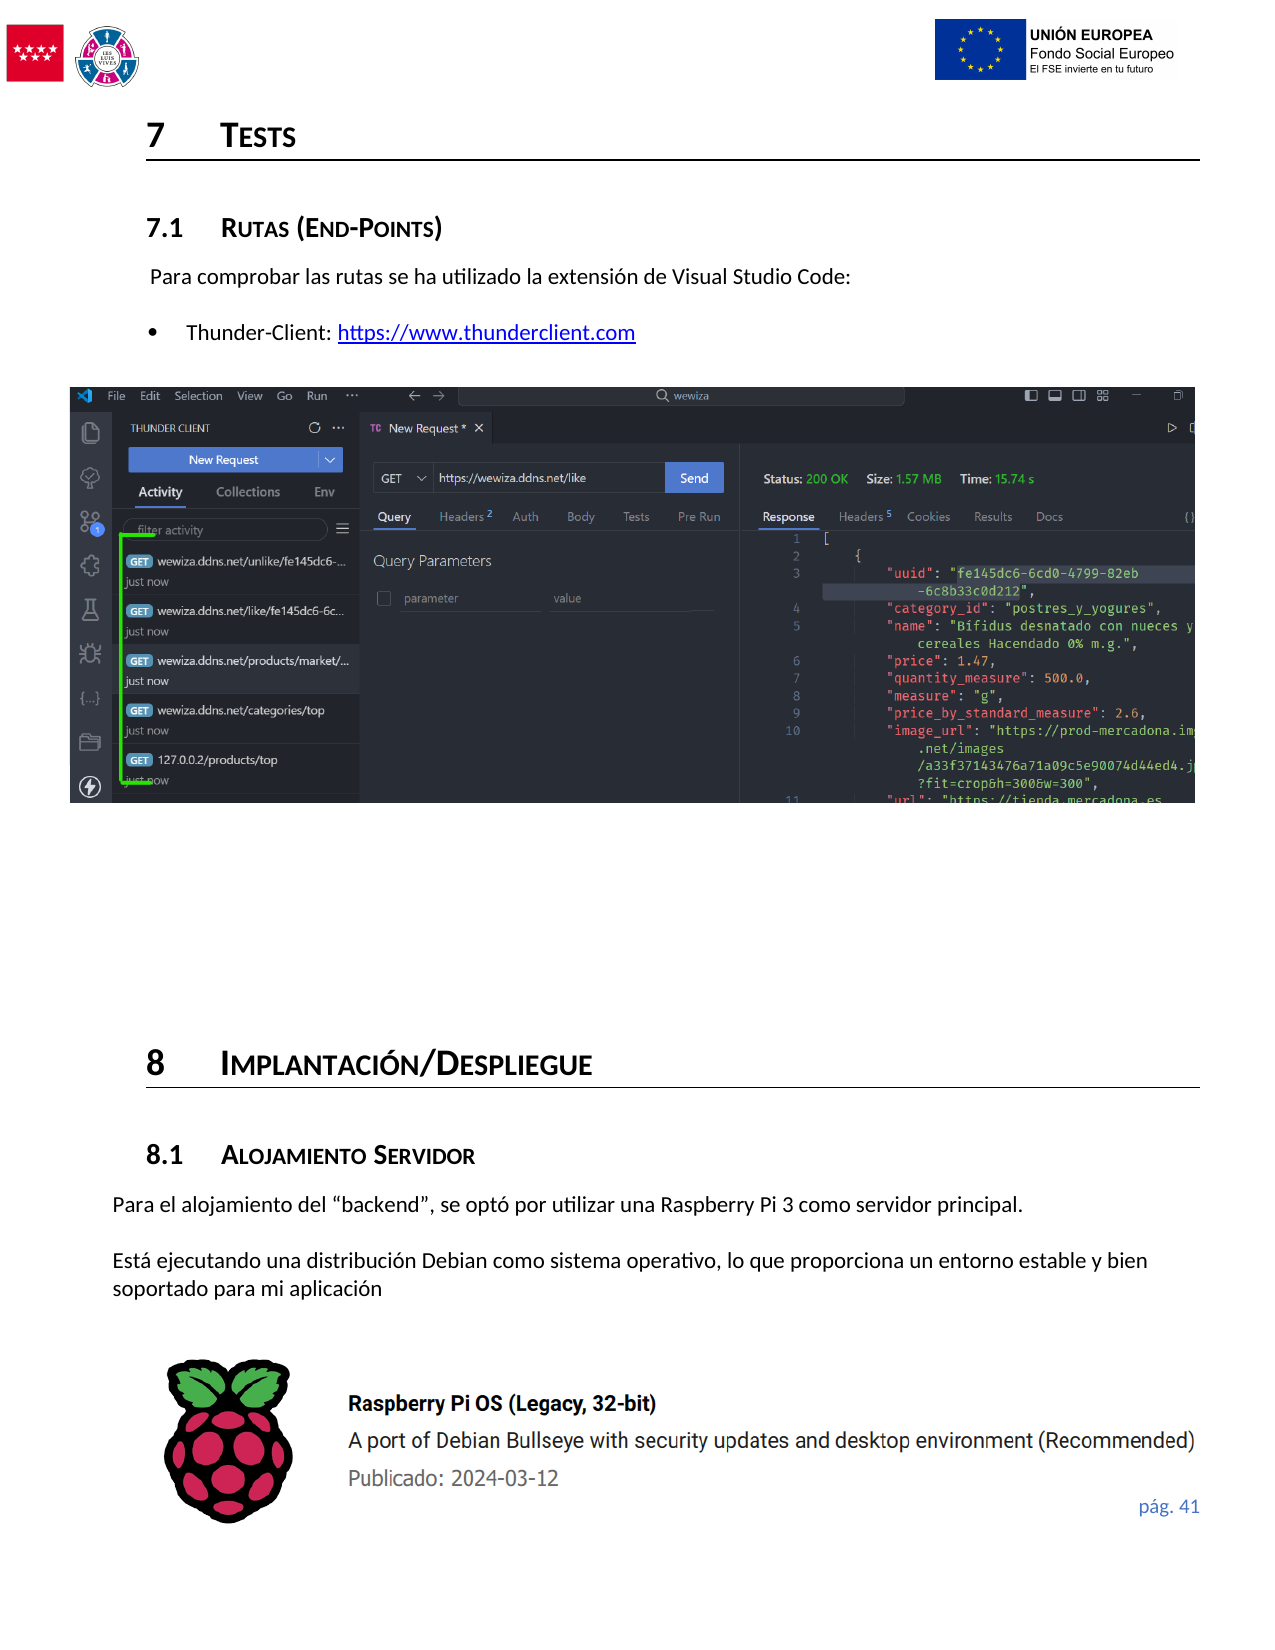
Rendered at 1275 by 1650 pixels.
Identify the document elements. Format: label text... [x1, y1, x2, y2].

list Para comprobar las rutas se ha utilizado la extensión de Visual Studio Code: [150, 262, 1200, 290]
picture [935, 19, 1178, 75]
picture [75, 24, 139, 89]
text Para el alojamiento del “backend”, se optó por utilizar una Raspberry Pi 3 como servidor principal. [112, 1190, 1200, 1218]
text Está ejecutando una distribución Debian como sistema operativo, lo que proporciona un entorno estable y bien soportado para mi aplicación [112, 1246, 1200, 1302]
text Implantación/Despliegue [146, 1039, 1200, 1087]
text Alojamiento Servidor [146, 1136, 1200, 1172]
text Tests [146, 75, 1200, 159]
picture [340, 1379, 1240, 1498]
text Rutas (End-Points) [146, 209, 1200, 244]
picture [69, 387, 1195, 803]
list Thunder-Client: https://www.thunderclient.com [149, 318, 1200, 346]
picture [127, 1336, 325, 1533]
picture [0, 18, 70, 88]
